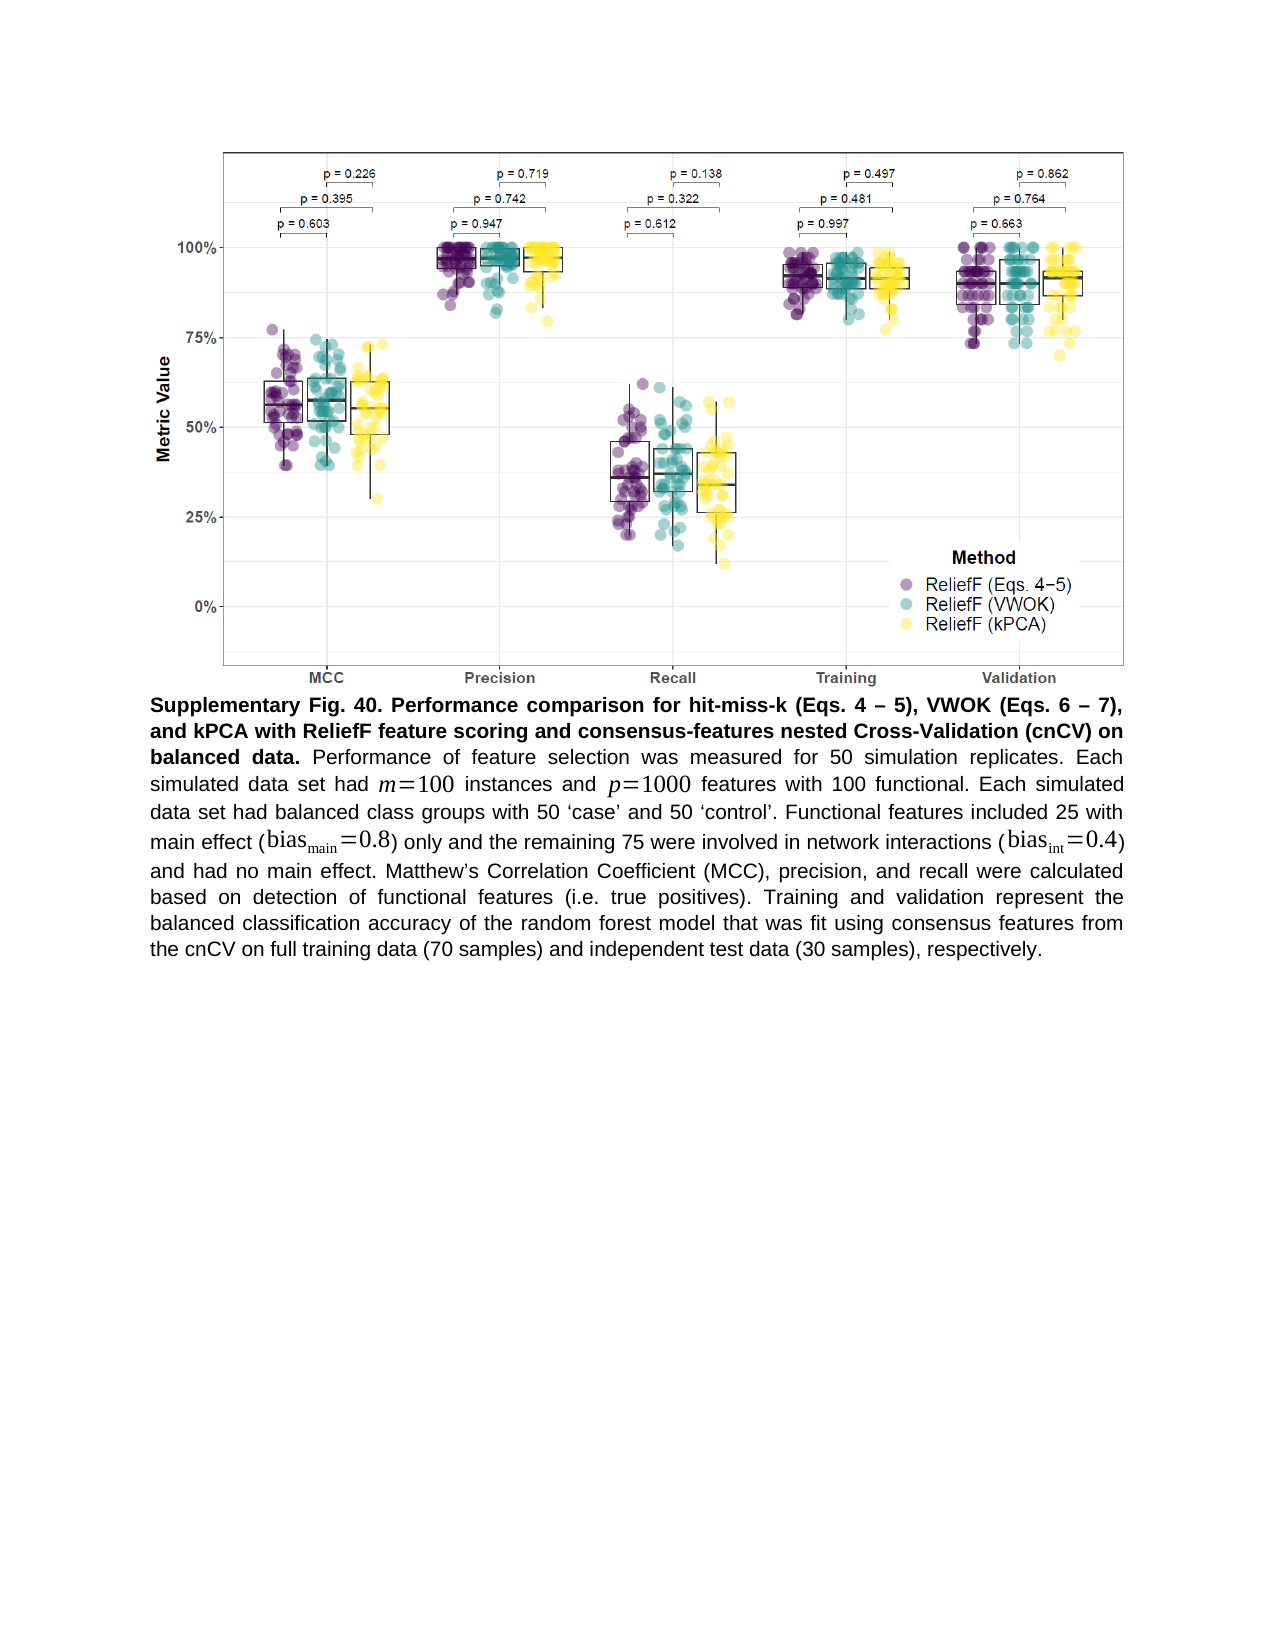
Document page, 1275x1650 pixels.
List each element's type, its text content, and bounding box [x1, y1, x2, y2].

text Supplementary Fig. 40. Performance comparison for hit-miss-k (Eqs. 4 – 5), VWOK (Eqs. 6 – 7), and kPCA with ReliefF feature scoring and consensus-features nested Cross-Validation (cnCV) on balanced data. Performance of feature selection was measured for 50 simulation replicates. Each simulated data set had instances and features with 100 functional. Each simulated data set had balanced class groups with 50 ‘case’ and 50 ‘control’. Functional features included 25 with main effect () only and the remaining 75 were involved in network interactions () and had no main effect. Matthew’s Correlation Coefficient (MCC), precision, and recall were calculated based on detection of functional features (i.e. true positives). Training and validation represent the balanced classification accuracy of the random forest model that was fit using consensus features from the cnCV on full training data (70 samples) and independent test data (30 samples), respectively. [150, 693, 1125, 961]
picture [150, 150, 1125, 691]
